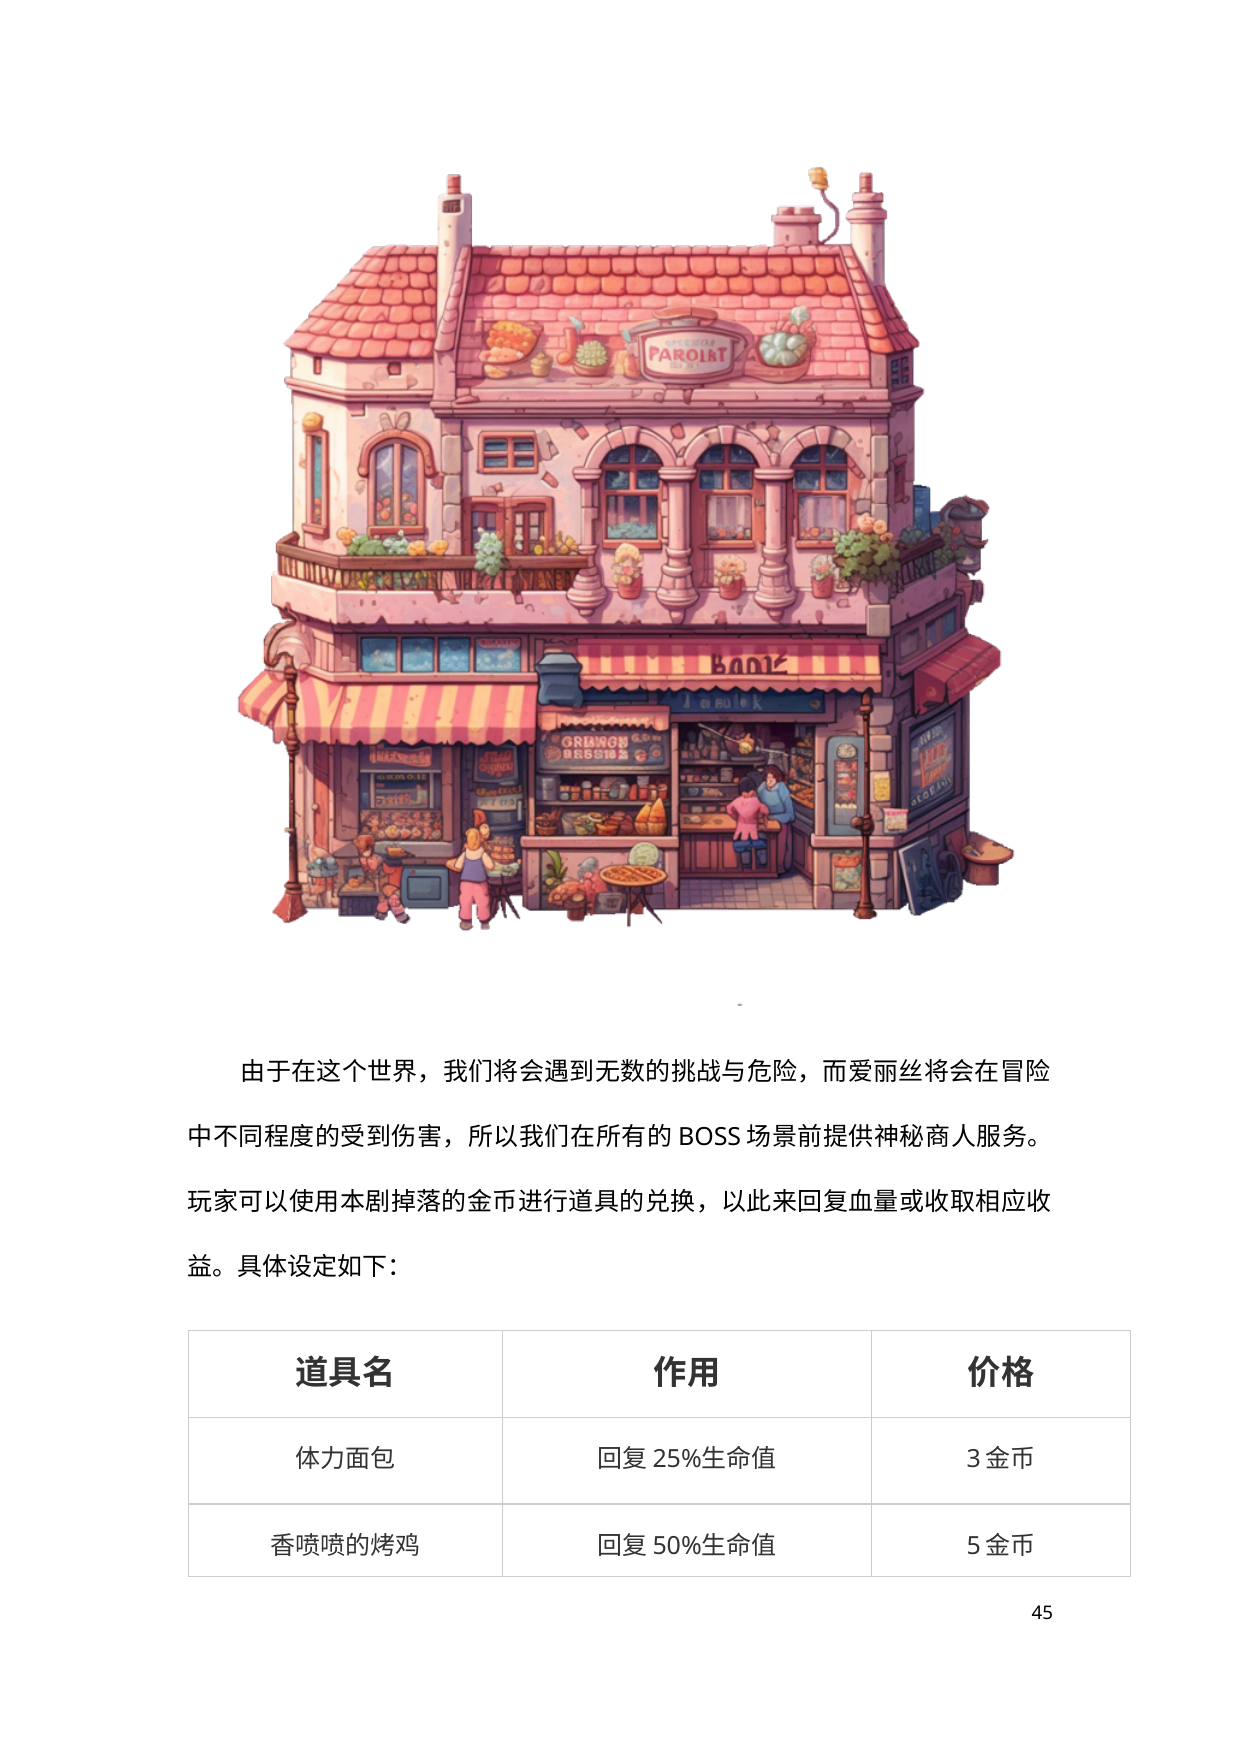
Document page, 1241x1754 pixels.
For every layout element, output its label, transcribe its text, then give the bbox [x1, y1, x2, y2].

table_header 道具名 [189, 1331, 502, 1416]
picture [187, 159, 1053, 1025]
table_cell 体力面包 [189, 1418, 502, 1503]
text 由于在这个世界，我们将会遇到无数的挑战与危险，而爱丽丝将会在冒险中不同程度的受到伤害，所以我们在所有的BOSS场景前提供神秘商人服务。玩家可以使用本剧掉落的金币进行道具的兑换，以此来回复血量或收取相应收益。具体设定如下： [187, 1037, 1053, 1297]
table_cell 5金币 [872, 1505, 1130, 1576]
table_cell 3金币 [872, 1418, 1130, 1503]
table_cell 回复25%生命值 [503, 1418, 871, 1503]
table_header 价格 [872, 1331, 1130, 1416]
table_cell 香喷喷的烤鸡 [189, 1505, 502, 1576]
table_header 作用 [503, 1331, 871, 1416]
table_cell 回复50%生命值 [503, 1505, 871, 1576]
